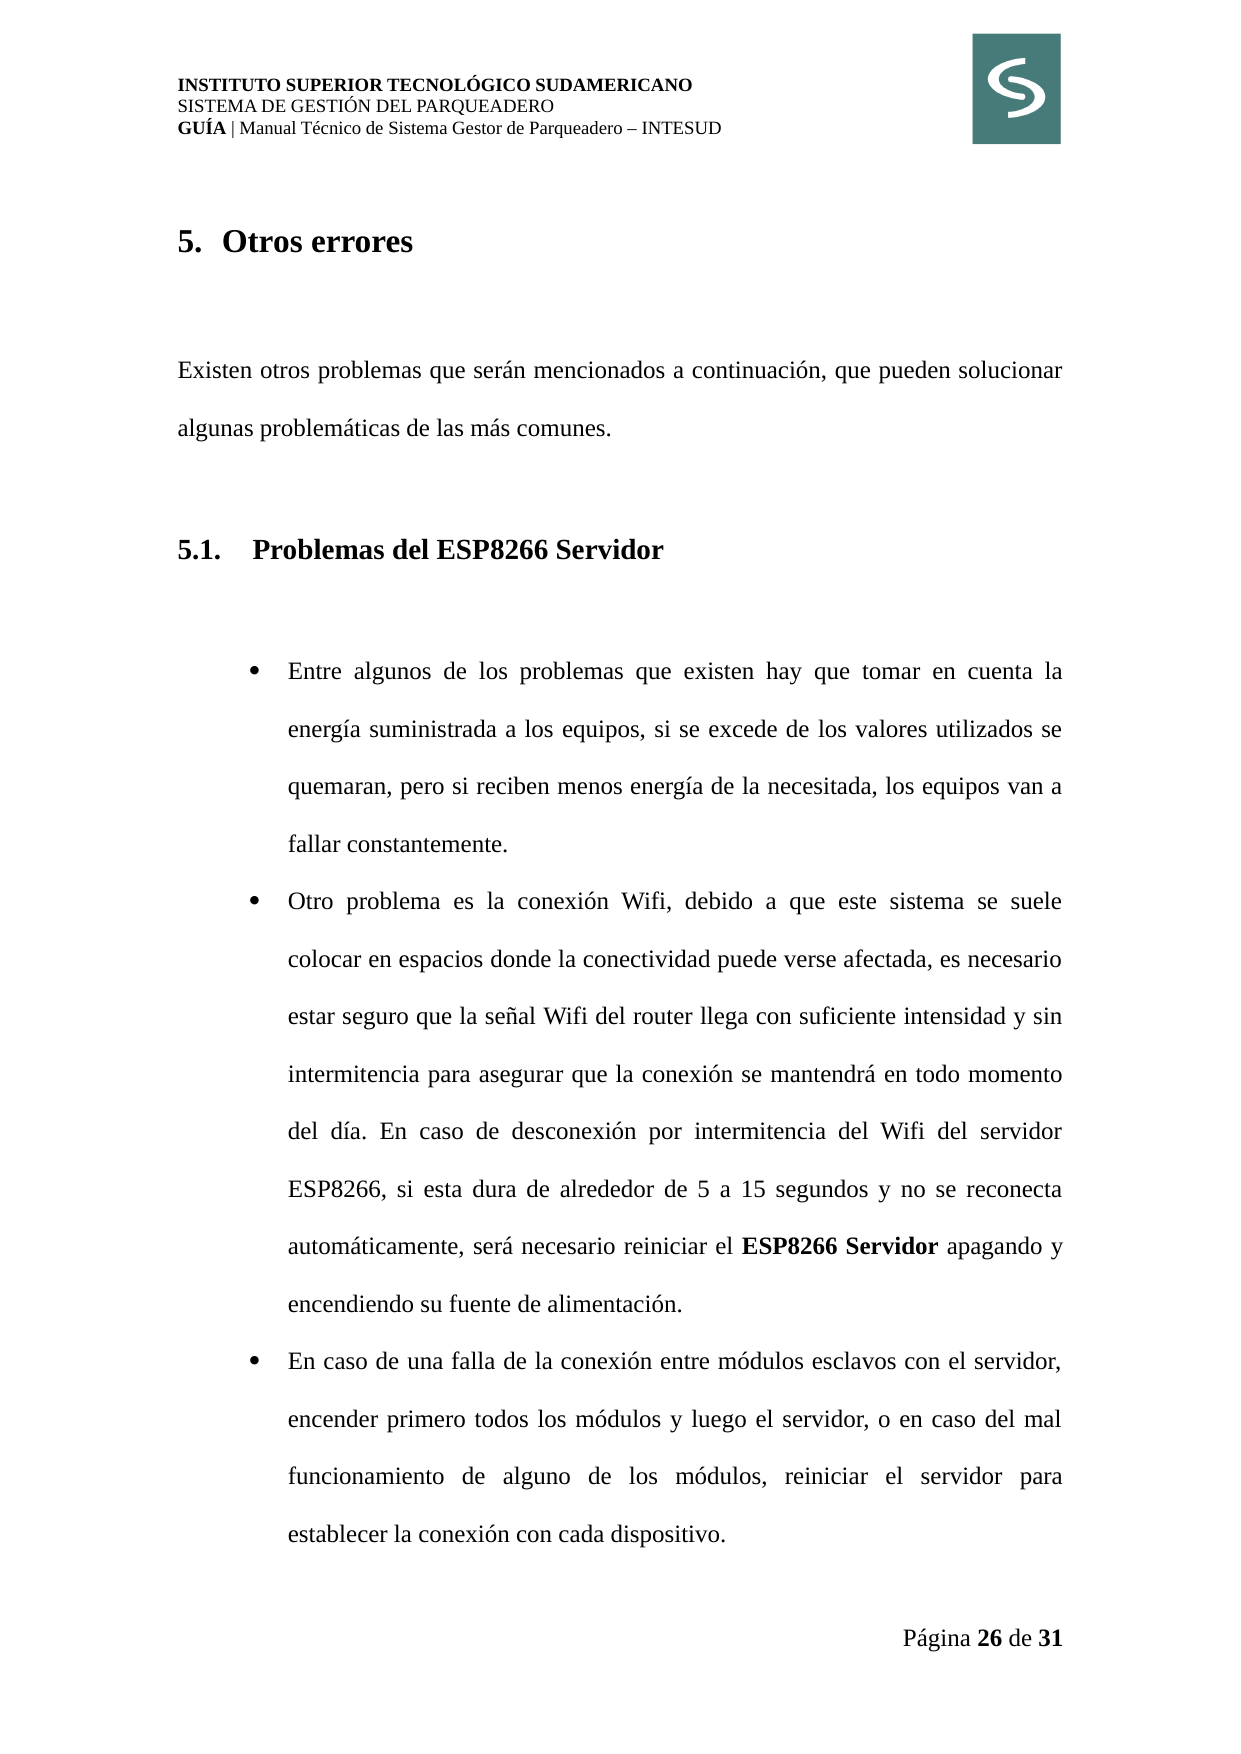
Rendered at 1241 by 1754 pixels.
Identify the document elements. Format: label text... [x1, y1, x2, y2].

text Existen otros problemas que serán mencionados a continuación, que pueden solucionar algunas problemáticas de las más comunes. [177, 355, 1063, 441]
subtitle Otros errores [177, 221, 1063, 259]
list En caso de una falla de la conexión entre módulos esclavos con el servidor, encender primero todos los módulos y luego el servidor, o en caso del mal funcionamiento de alguno de los módulos, reiniciar el servidor para establecer la conexión con cada dispositivo. [250, 1346, 1063, 1548]
subtitle Problemas del ESP8266 Servidor [177, 532, 1063, 565]
list Otro problema es la conexión Wifi, debido a que este sistema se suele colocar en espacios donde la conectividad puede verse afectada, es necesario estar seguro que la señal Wifi del router llega con suficiente intensidad y sin intermitencia para asegurar que la conexión se mantendrá en todo momento del día. En caso de desconexión por intermitencia del Wifi del servidor ESP8266, si esta dura de alrededor de 5 a 15 segundos y no se reconecta automáticamente, será necesario reiniciar el ESP8266 Servidor apagando y encendiendo su fuente de alimentación. [250, 886, 1063, 1318]
list Entre algunos de los problemas que existen hay que tomar en cuenta la energía suministrada a los equipos, si se excede de los valores utilizados se quemaran, pero si reciben menos energía de la necesitada, los equipos van a fallar constantemente. [250, 656, 1063, 858]
picture [969, 32, 1063, 146]
